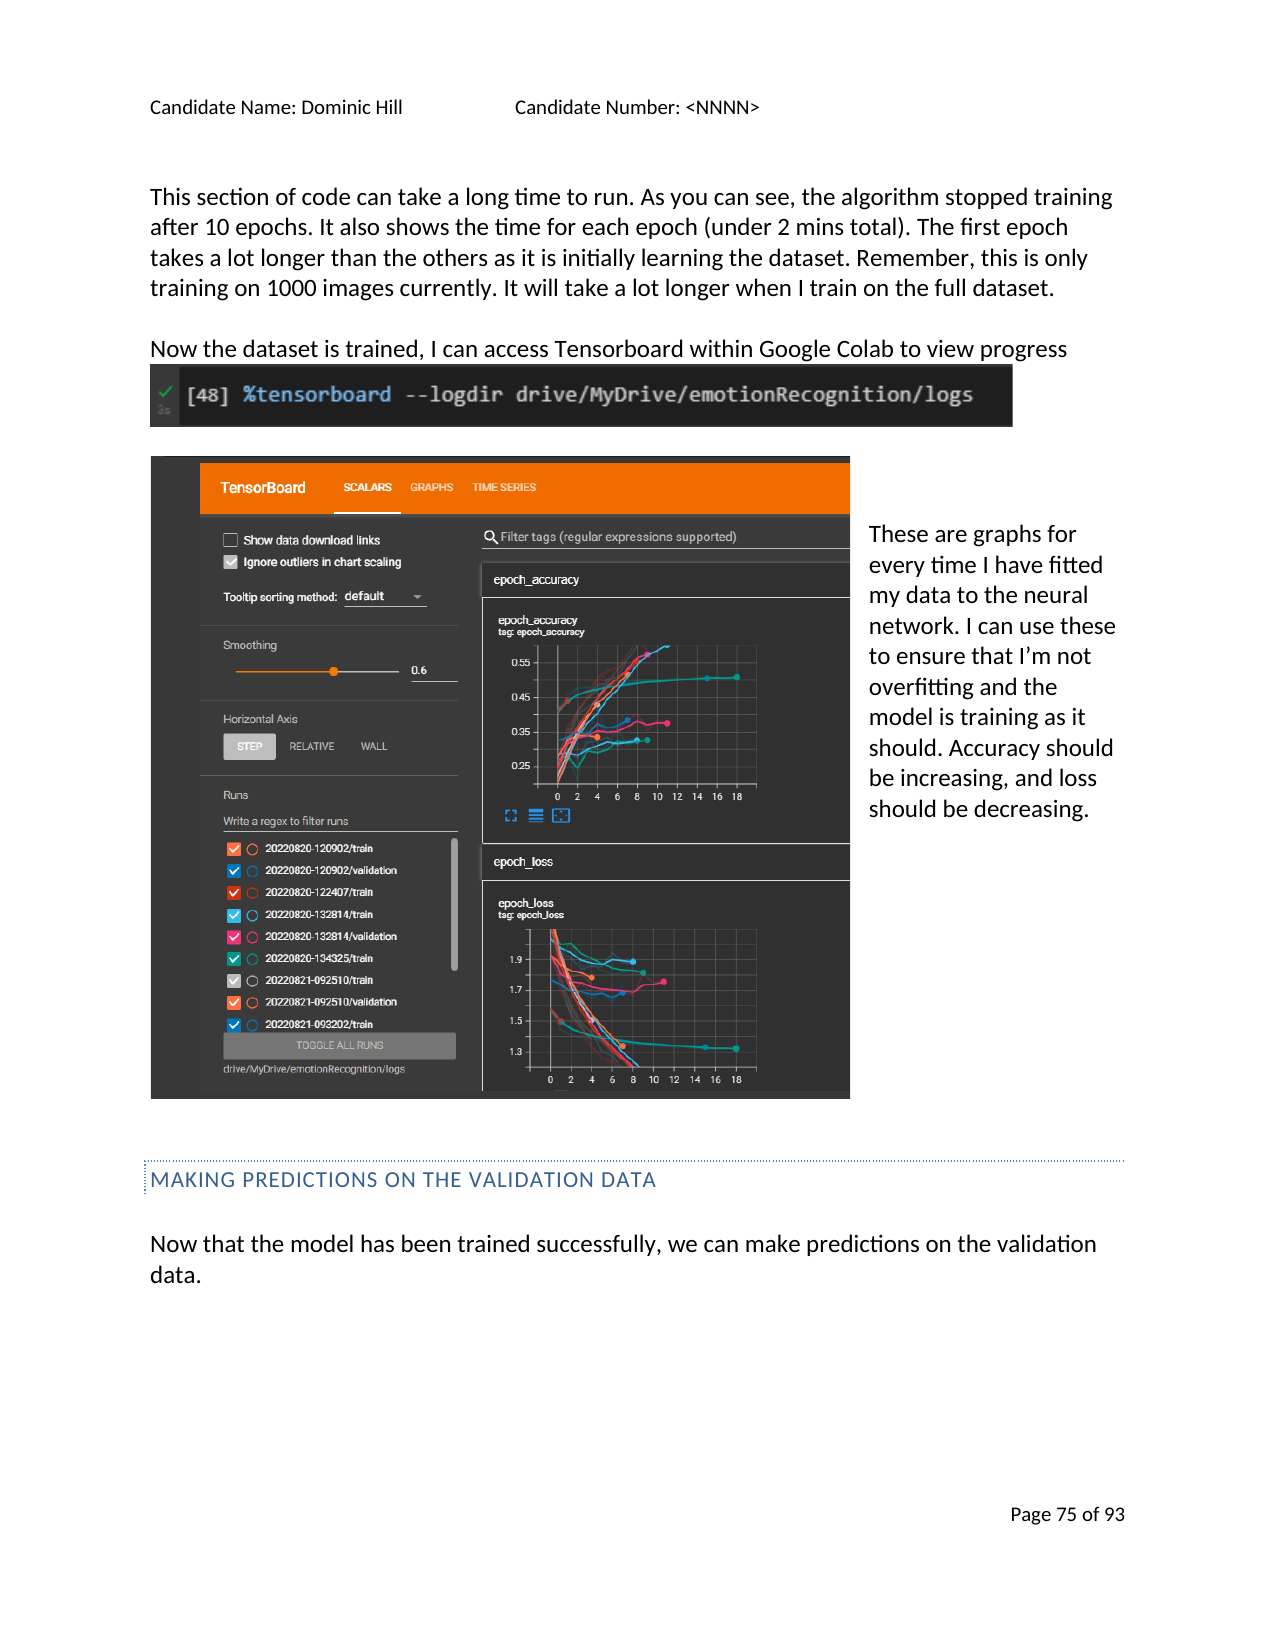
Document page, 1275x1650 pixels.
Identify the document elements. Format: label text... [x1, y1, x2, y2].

picture [150, 456, 850, 1097]
picture [150, 364, 1013, 427]
text Now that the model has been trained successfully, we can make predictions on the validation data. [150, 1228, 1125, 1289]
text These are graphs for every time I have fitted my data to the neural network. I can use these to ensure that I’m not overfitting and the model is training as it should. Accuracy should be increasing, and loss should be decreasing. [850, 518, 1125, 823]
text Now the dataset is trained, I can access Tensorboard within Google Colab to view progress [150, 334, 1125, 364]
subtitle Making predictions on the validation data [144, 1160, 1125, 1194]
text This section of code can take a long time to run. As you can see, the algorithm stopped training after 10 epochs. It also shows the time for each epoch (under 2 mins total). The first epoch takes a lot longer than the others as it is initially learning the dataset. Remember, this is only training on 1000 images currently. It will take a lot longer when I train on the full dataset. [150, 181, 1125, 303]
